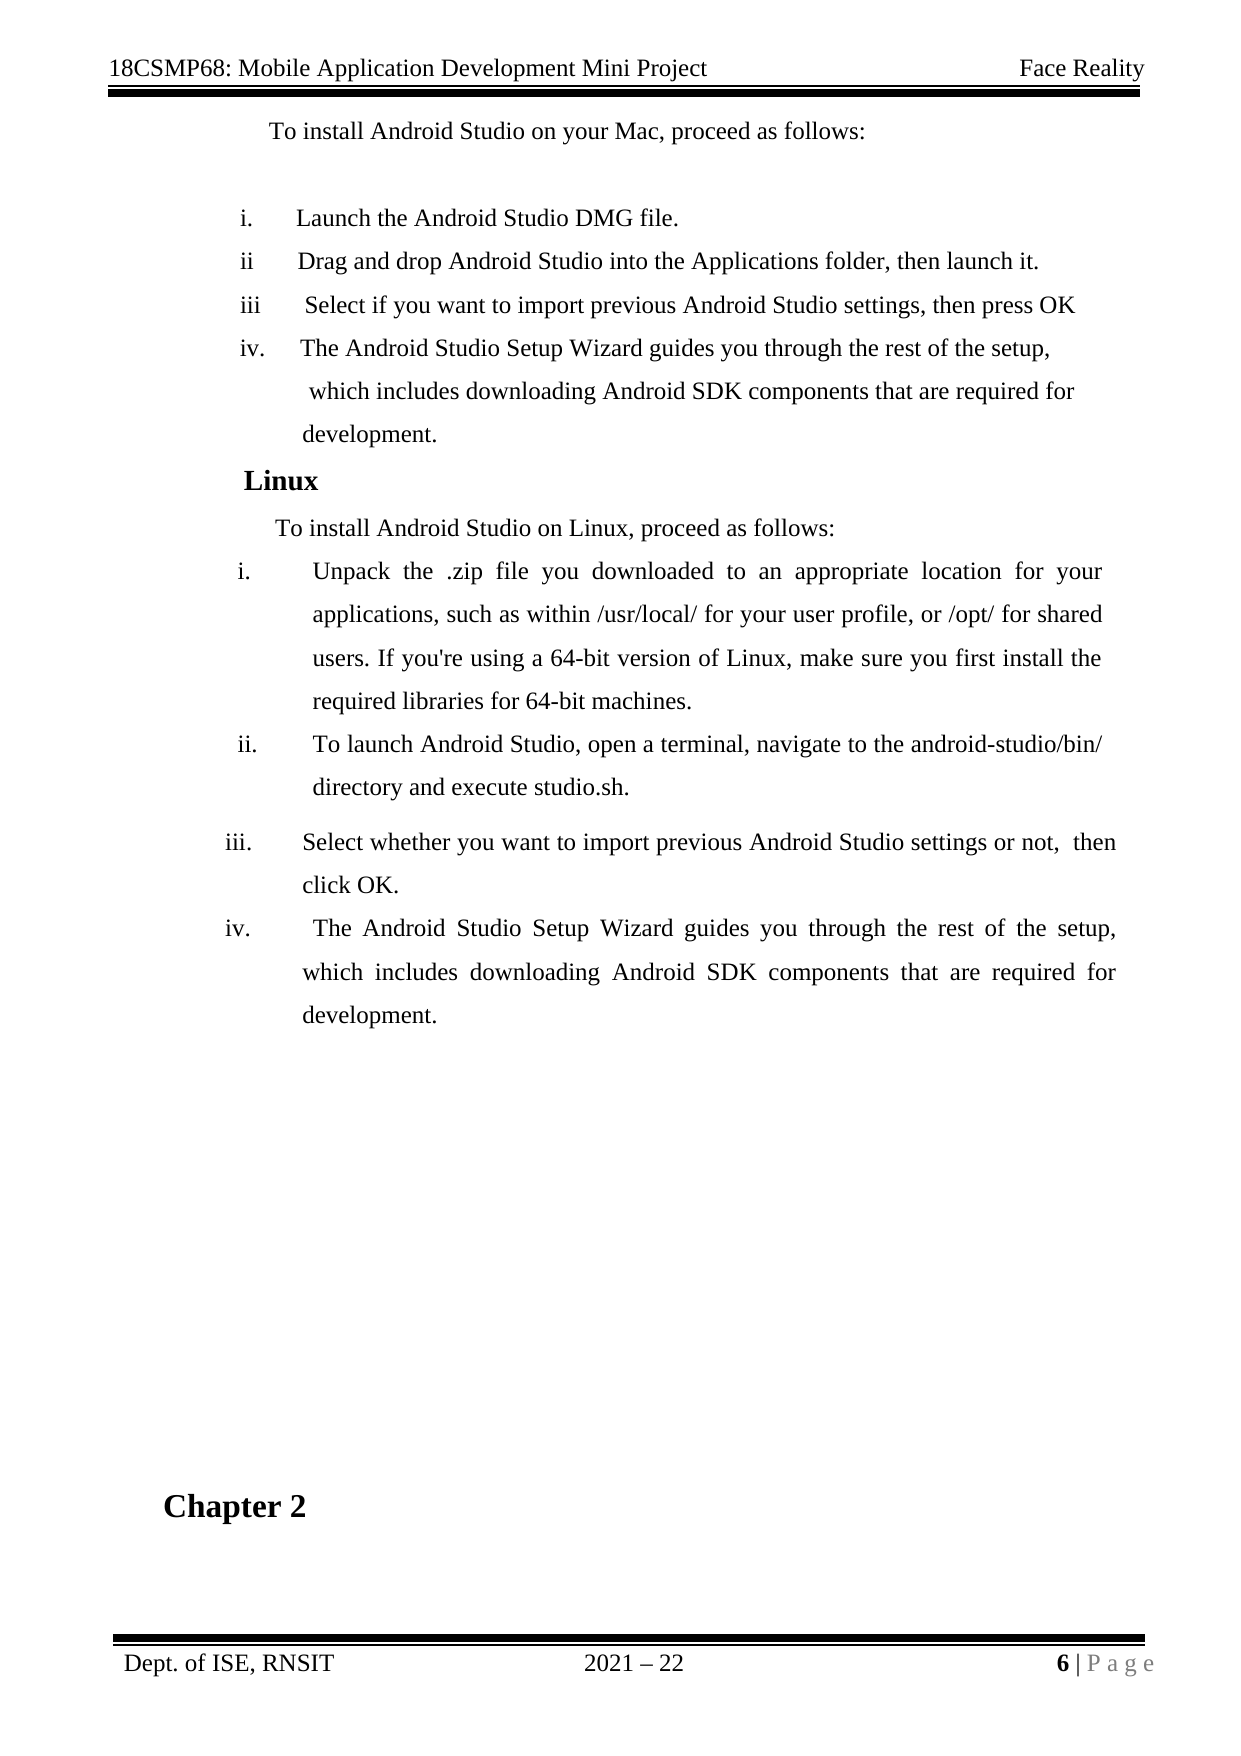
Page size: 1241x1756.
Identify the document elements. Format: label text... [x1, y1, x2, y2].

text iv. The Android Studio Setup Wizard guides you through the rest of the setup, [108, 333, 1131, 362]
text iii Select if you want to import previous Android Studio settings, then press OK [240, 290, 1131, 318]
list which includes downloading Android SDK components that are required for [107, 376, 1132, 405]
text To install Android Studio on your Mac, proceed as follows: [269, 116, 1131, 145]
list To launch Android Studio, open a terminal, navigate to the android-studio/bin/ directory and execute studio.sh. [237, 729, 1103, 801]
list Launch the Android Studio DMG file. [240, 203, 1131, 232]
subtitle Chapter 2 [163, 1486, 1117, 1524]
text Linux [244, 463, 1132, 496]
text To install Android Studio on Linux, proceed as follows: [275, 513, 1131, 542]
text development. [108, 419, 1132, 448]
list Unpack the .zip file you downloaded to an appropriate location for your applications, such as within /usr/local/ for your user profile, or /opt/ for shared users. If you're using a 64-bit version of Linux, make sure you first install the required libraries for 64-bit machines. [237, 556, 1103, 714]
text ii Drag and drop Android Studio into the Applications folder, then launch it. [240, 246, 1131, 275]
list The Android Studio Setup Wizard guides you through the rest of the setup, which includes downloading Android SDK components that are required for development. [225, 913, 1117, 1028]
list Select whether you want to import previous Android Studio settings or not, then click OK. [225, 827, 1117, 899]
